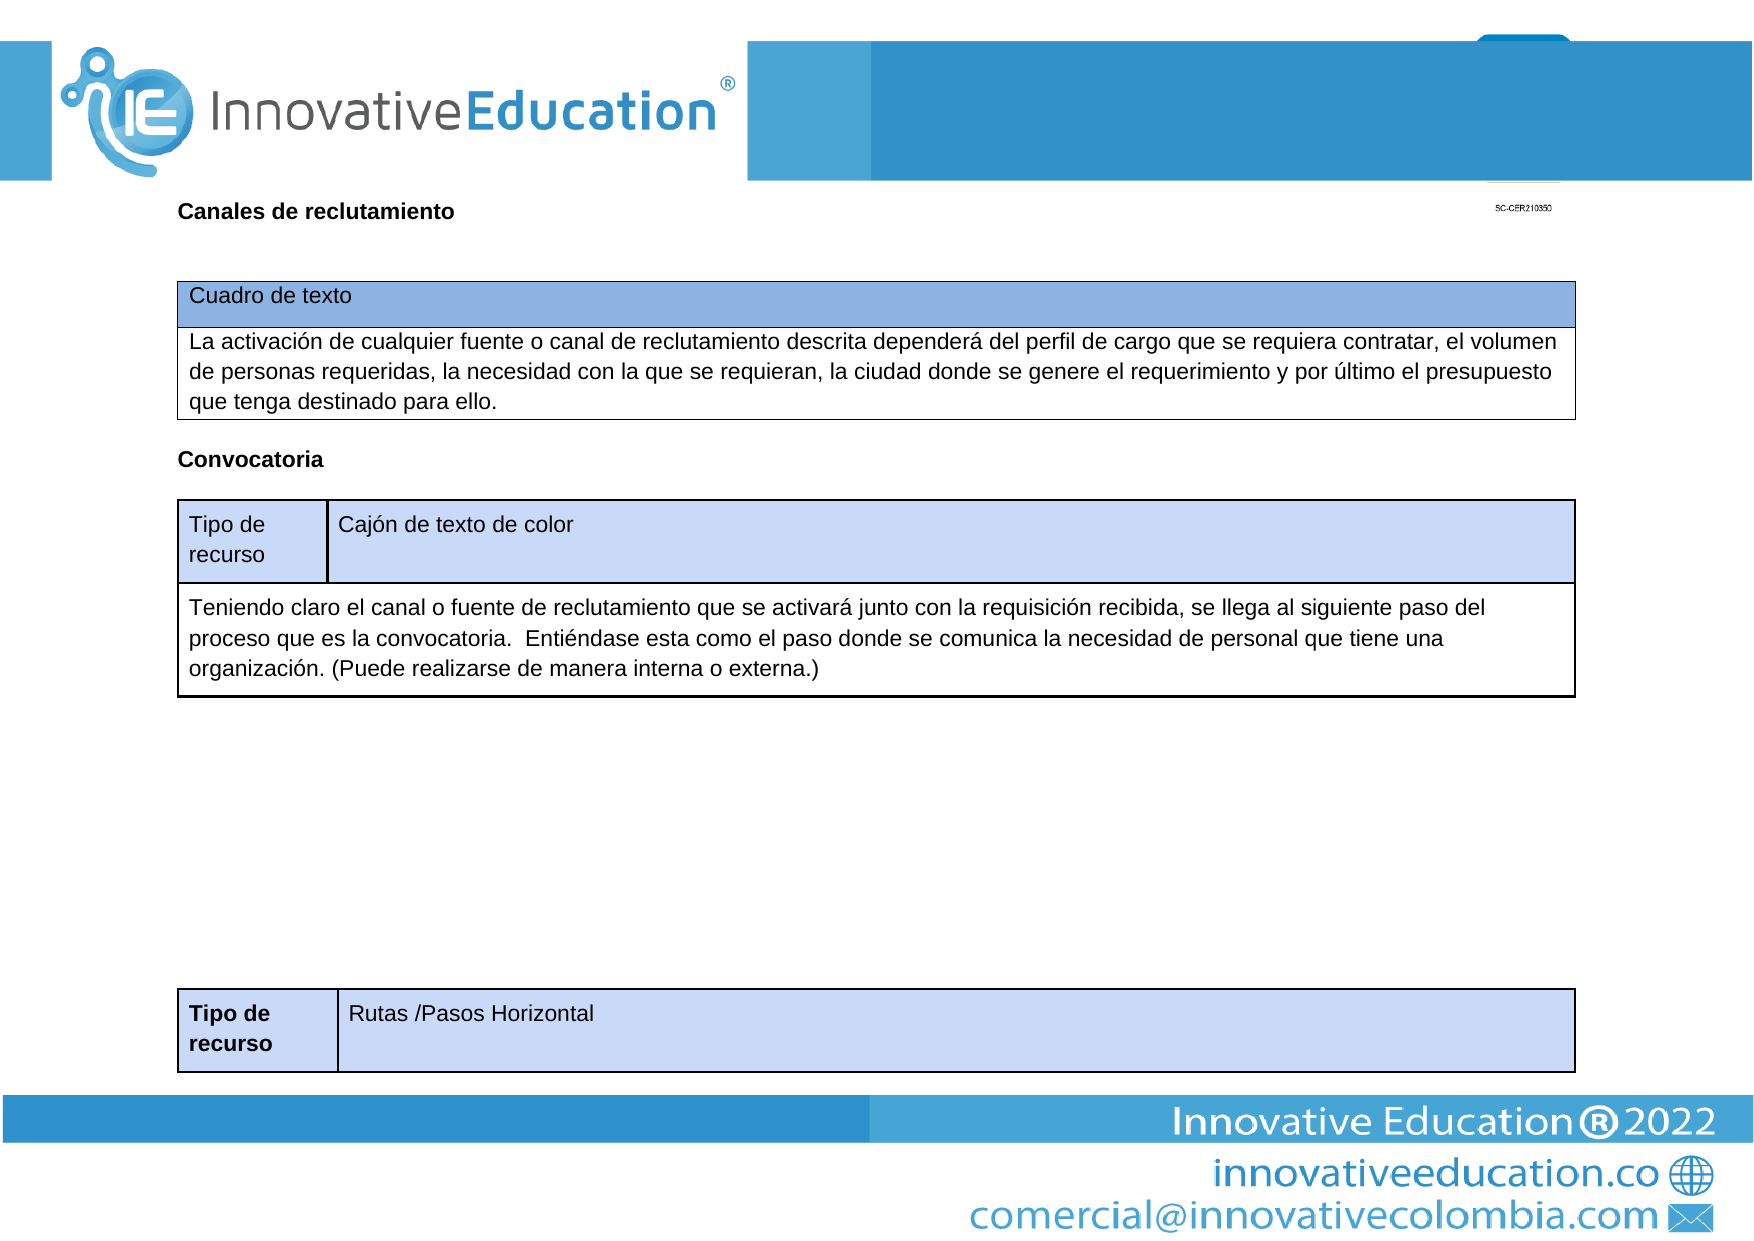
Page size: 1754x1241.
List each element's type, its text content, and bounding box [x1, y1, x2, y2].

table_header Cuadro de texto [178, 282, 1575, 327]
picture [2, 1093, 1754, 1239]
table_cell La activación de cualquier fuente o canal de reclutamiento descrita dependerá del perfil de cargo que se requiera contratar, el volumen de personas requeridas, la necesidad con la que se requieran, la ciudad donde se genere el requerimiento y por último el presupuesto que tenga destinado para ello. [178, 328, 1575, 418]
text Convocatoria [177, 446, 1577, 472]
picture [0, 28, 1752, 194]
text Canales de reclutamiento [177, 148, 1577, 224]
table_header Tipo de recurso [179, 990, 337, 1071]
table_header Rutas /Pasos Horizontal [339, 990, 1574, 1071]
table_header Cajón de texto de color [329, 501, 1574, 582]
table_cell Teniendo claro el canal o fuente de reclutamiento que se activará junto con la requisición recibida, se llega al siguiente paso del proceso que es la convocatoria. Entiéndase esta como el paso donde se comunica la necesidad de personal que tiene una organización. (Puede realizarse de manera interna o externa.) [179, 584, 1574, 695]
table_header Tipo de recurso [179, 501, 326, 582]
